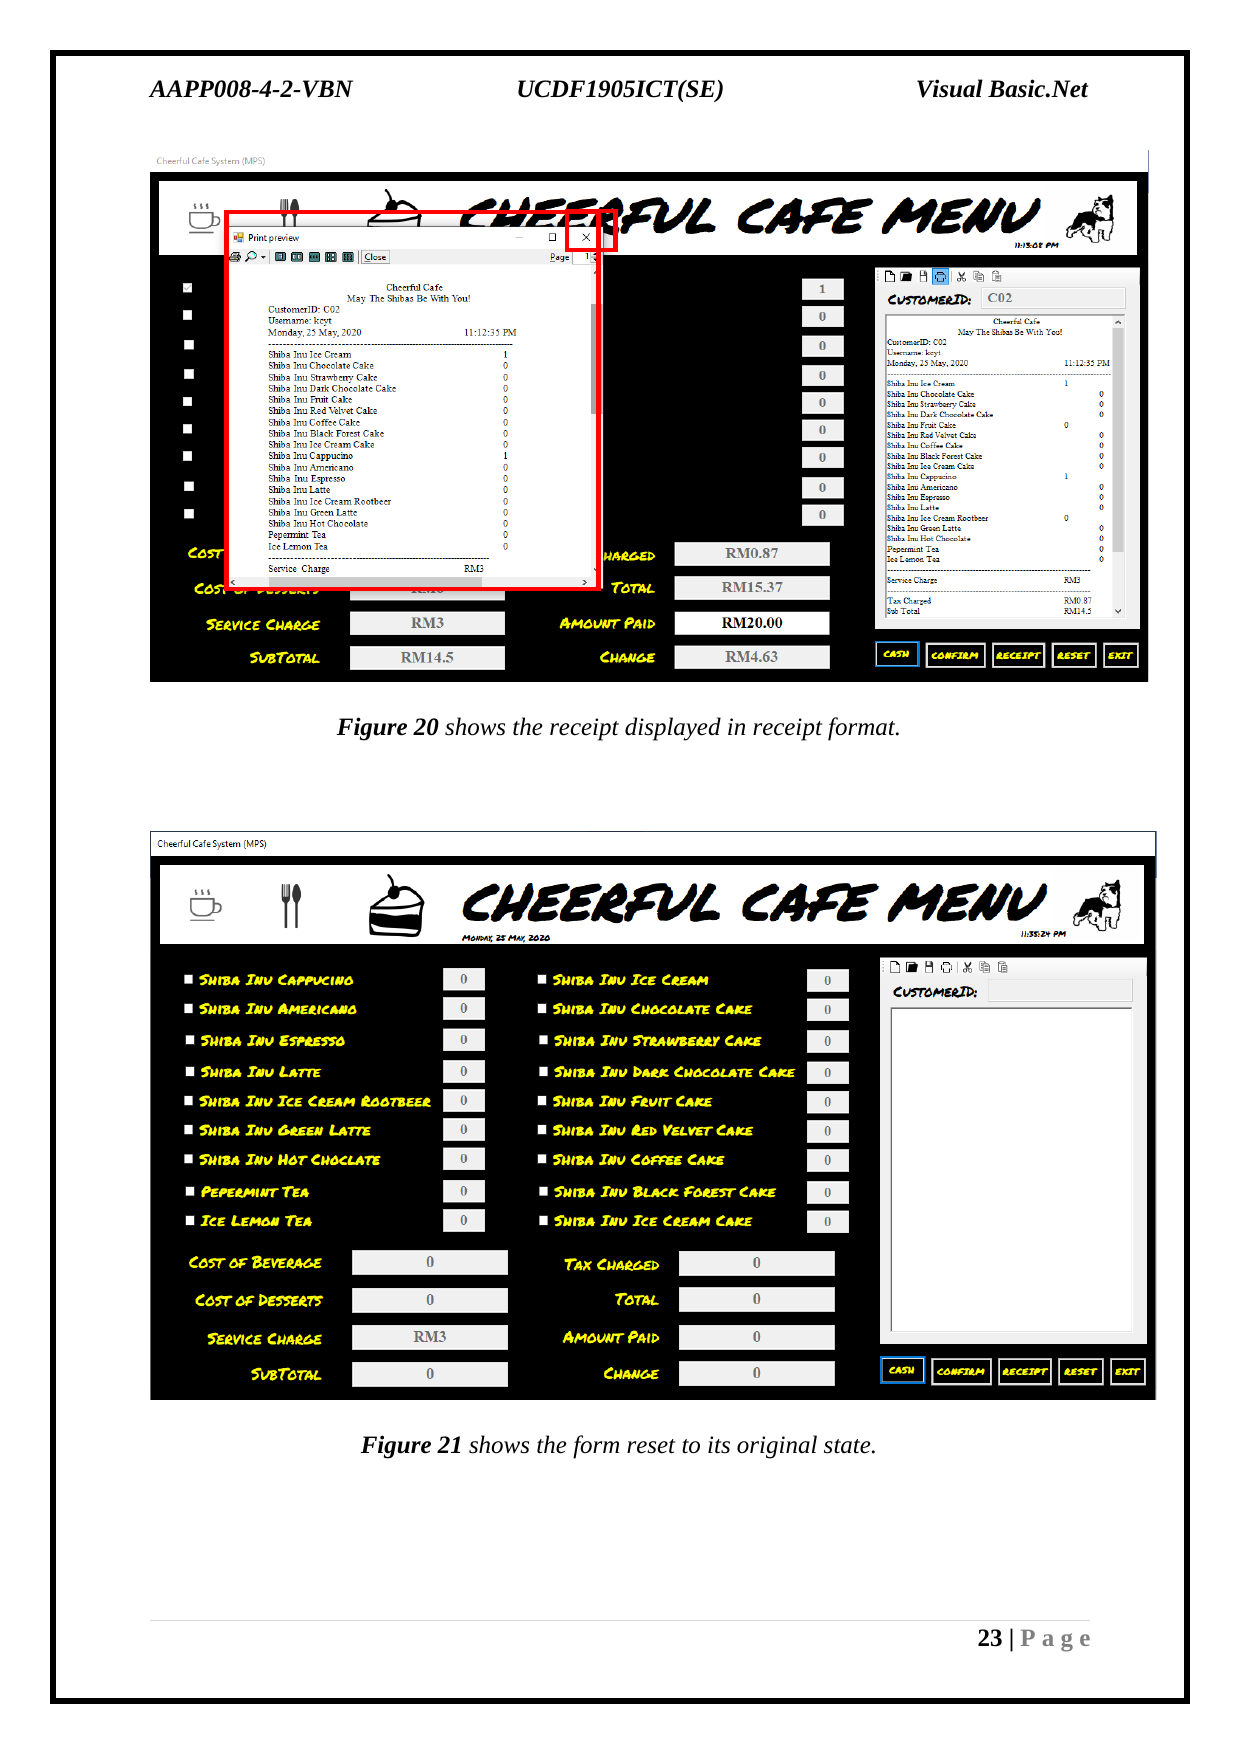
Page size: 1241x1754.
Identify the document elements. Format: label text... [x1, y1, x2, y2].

picture [150, 831, 1157, 1400]
text Figure 21 shows the form reset to its original state. [150, 1431, 1090, 1459]
text Figure 20 shows the receipt displayed in receipt format. [150, 712, 1090, 741]
picture [150, 150, 1149, 682]
